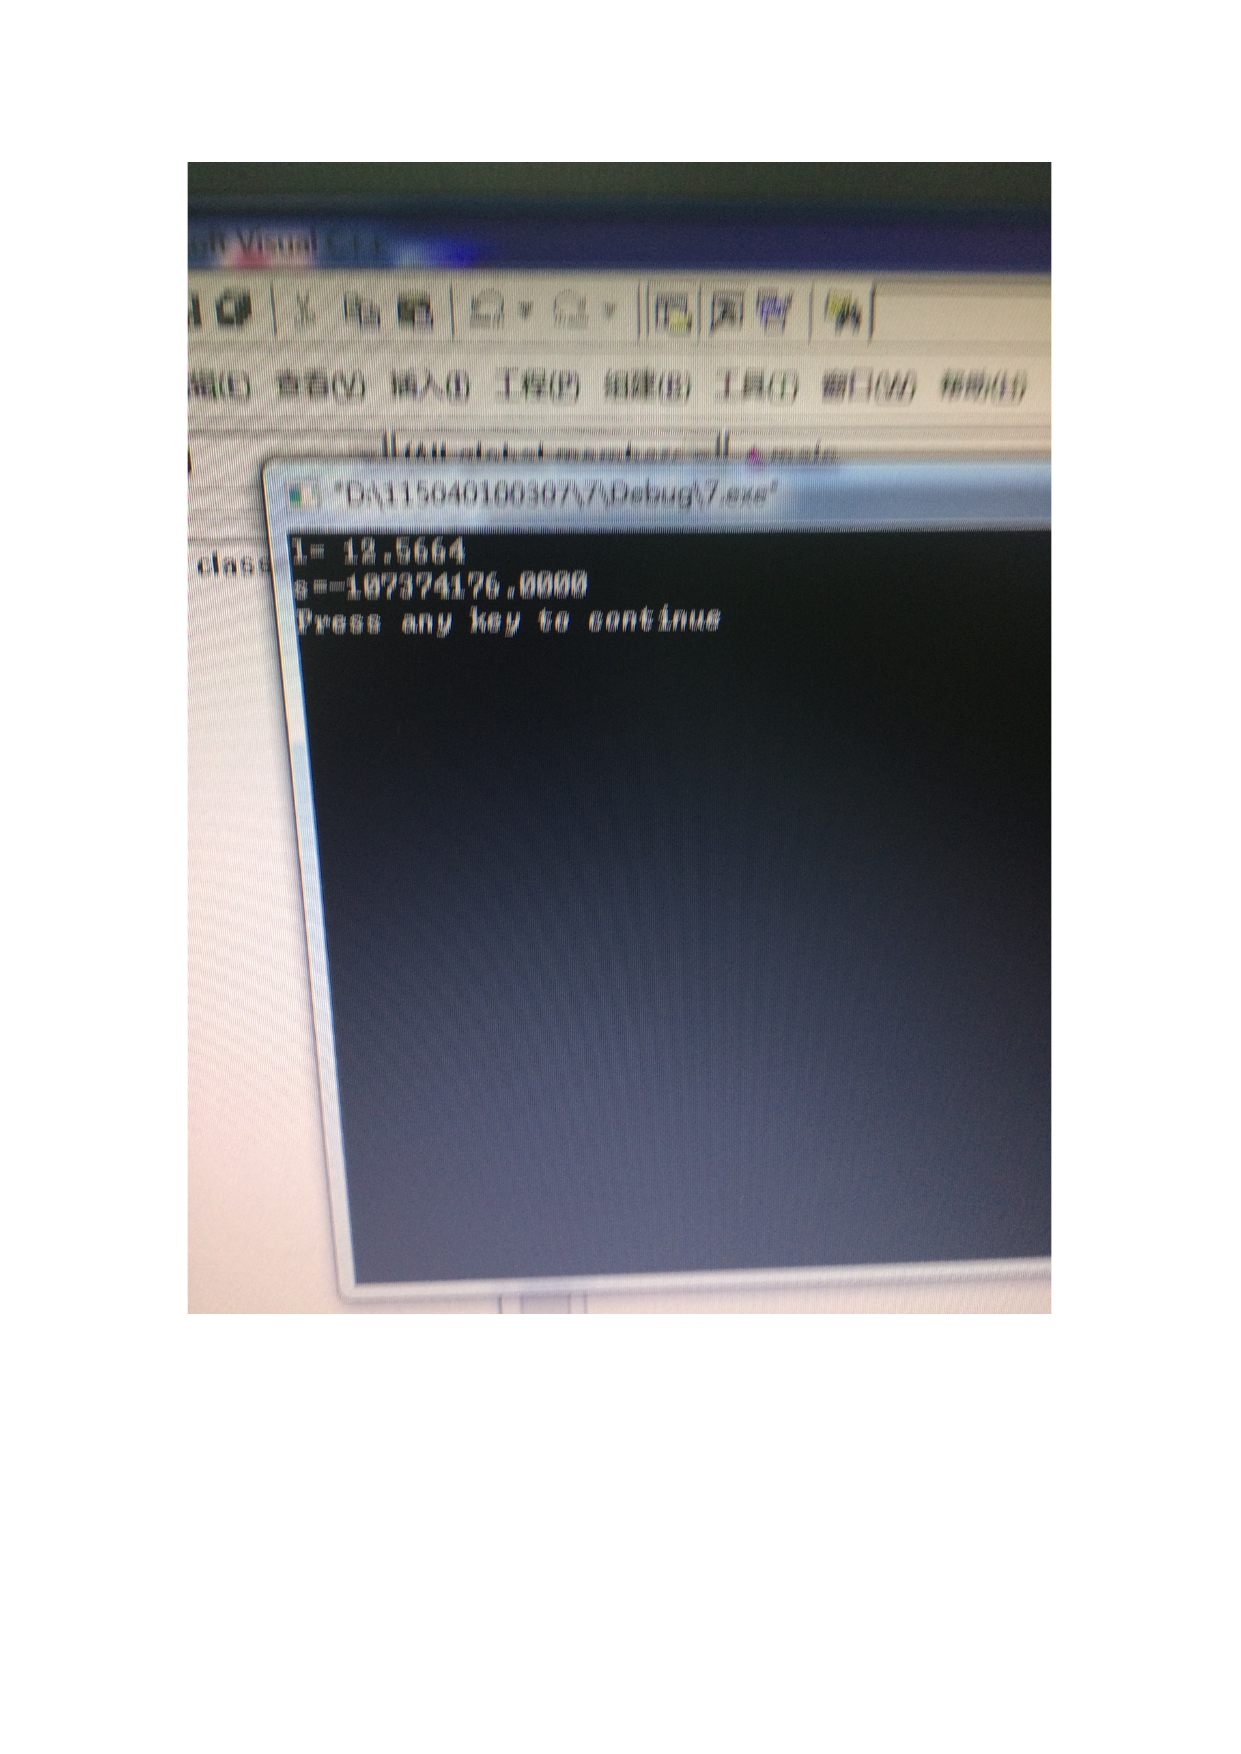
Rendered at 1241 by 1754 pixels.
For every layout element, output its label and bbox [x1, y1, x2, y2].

picture [187, 162, 1052, 1314]
